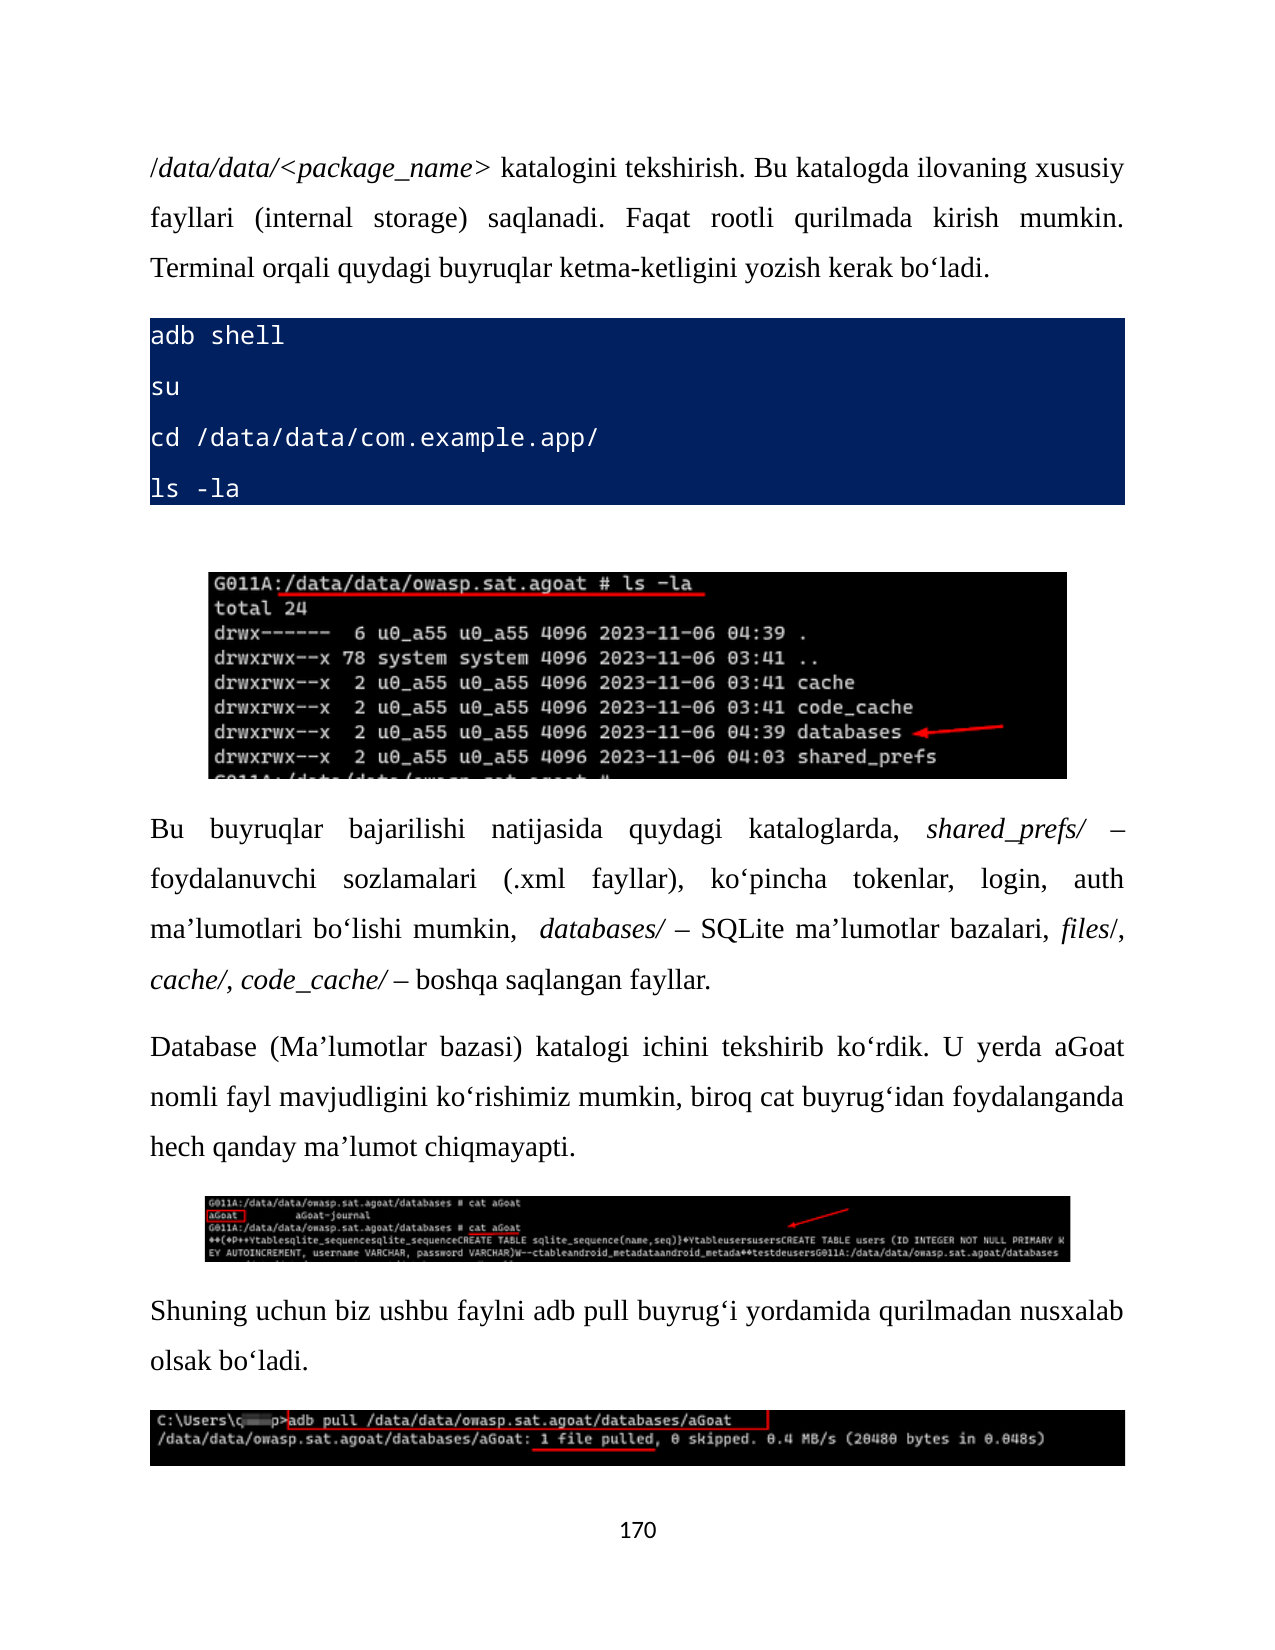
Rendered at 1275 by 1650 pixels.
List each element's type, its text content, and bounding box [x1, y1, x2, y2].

text cd /data/data/com.example.app/ [150, 420, 1125, 454]
text adb shell [150, 318, 1125, 352]
picture [208, 572, 1067, 779]
text Bu buyruqlar bajarilishi natijasida quydagi kataloglarda, shared_prefs/ – foydalanuvchi sozlamalari (.xml fayllar), ko‘pincha tokenlar, login, auth ma’lumotlari bo‘lishi mumkin, databases/ – SQLite ma’lumotlar bazalari, files/, cache/, code_cache/ – boshqa saqlangan fayllar. [150, 811, 1125, 995]
text ls -la [150, 471, 1125, 505]
text /data/data/<package_name> katalogini tekshirish. Bu katalogda ilovaning xususiy fayllari (internal storage) saqlanadi. Faqat rootli qurilmada kirish mumkin. Terminal orqali quydagi buyruqlar ketma-ketligini yozish kerak bo‘ladi. [150, 150, 1125, 284]
text su [150, 369, 1125, 403]
text Shuning uchun biz ushbu faylni adb pull buyrug‘i yordamida qurilmadan nusxalab olsak bo‘ladi. [150, 1293, 1125, 1377]
picture [150, 1410, 1125, 1466]
picture [204, 1196, 1071, 1262]
text Database (Ma’lumotlar bazasi) katalogi ichini tekshirib ko‘rdik. U yerda aGoat nomli fayl mavjudligini ko‘rishimiz mumkin, biroq cat buyrug‘idan foydalanganda hech qanday ma’lumot chiqmayapti. [150, 1029, 1125, 1163]
